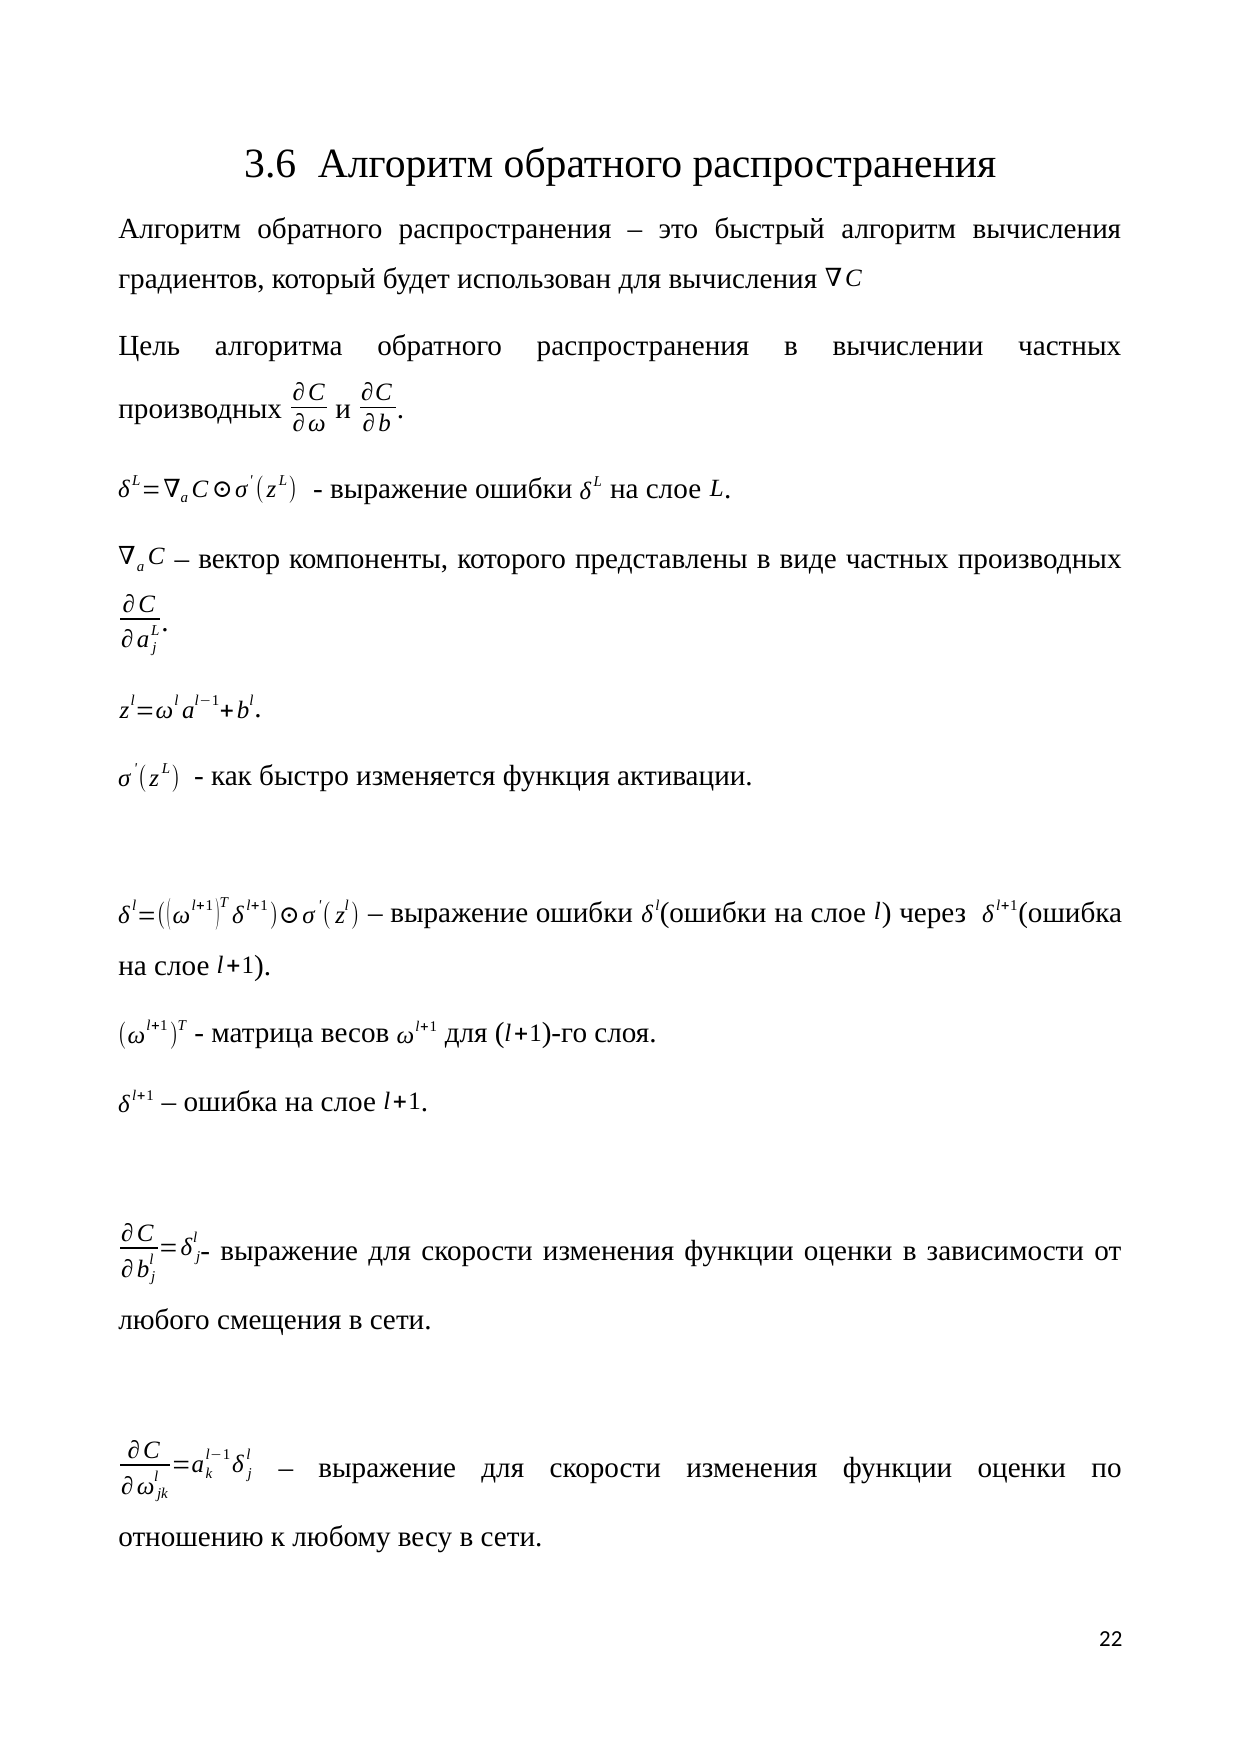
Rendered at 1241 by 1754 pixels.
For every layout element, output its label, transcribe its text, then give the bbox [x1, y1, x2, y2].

text – выражение для скорости изменения функции оценки по отношению к любому весу в сети. [118, 1436, 1122, 1553]
text - выражение для скорости изменения функции оценки в зависимости от любого смещения в сети. [118, 1219, 1122, 1336]
subtitle Алгоритм обратного распространения [118, 139, 1122, 187]
text – вектор компоненты, которого представлены в виде частных производных . [118, 542, 1122, 656]
text Алгоритм обратного распространения – это быстрый алгоритм вычисления градиентов, который будет использован для вычисления [118, 211, 1122, 295]
text – выражение ошибки (ошибки на слое ) через (ошибка на слое ). [118, 894, 1122, 982]
text – ошибка на слое . [118, 1084, 1122, 1119]
text - как быстро изменяется функция активации. [118, 758, 1122, 793]
text Цель алгоритма обратного распространения в вычислении частных производных и . [118, 328, 1122, 437]
text . [118, 690, 1122, 724]
text - матрица весов для ()-го слоя. [118, 1015, 1122, 1051]
text - выражение ошибки на слое . [118, 471, 1122, 507]
